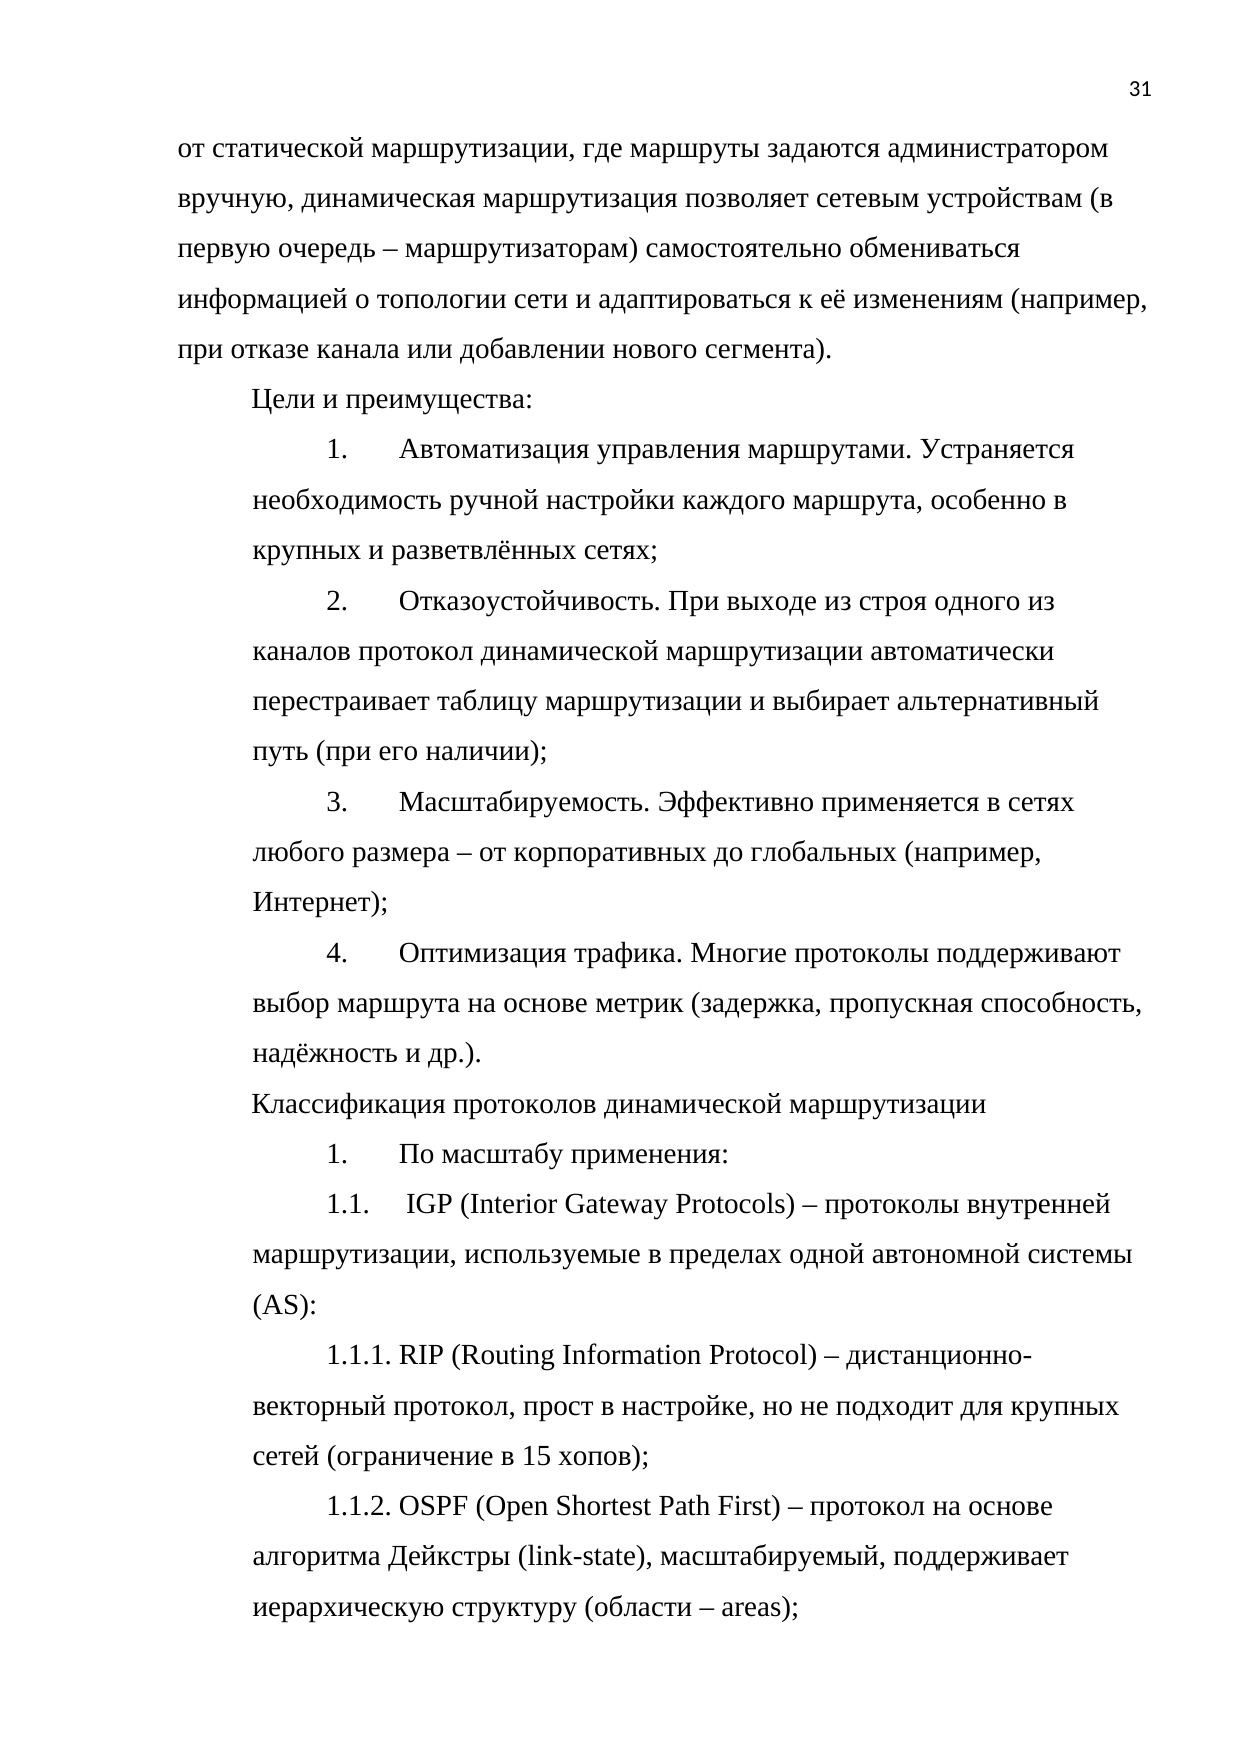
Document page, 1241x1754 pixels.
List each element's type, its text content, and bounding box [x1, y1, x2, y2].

list По масштабу применения: [252, 1136, 1152, 1169]
list Оптимизация трафика. Многие протоколы поддерживают выбор маршрута на основе метрик (задержка, пропускная способность, надёжность и др.). [252, 935, 1152, 1069]
list Масштабируемость. Эффективно применяется в сетях любого размера – от корпоративных до глобальных (например, Интернет); [252, 784, 1152, 918]
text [177, 130, 1152, 364]
list RIP (Routing Information Protocol) – дистанционно-векторный протокол, прост в настройке, но не подходит для крупных сетей (ограничение в 15 хопов); [252, 1337, 1152, 1471]
list OSPF (Open Shortest Path First) – протокол на основе алгоритма Дейкстры (link-state), масштабируемый, поддерживает иерархическую структуру (области – areas); [252, 1488, 1152, 1622]
list Отказоустойчивость. При выходе из строя одного из каналов протокол динамической маршрутизации автоматически перестраивает таблицу маршрутизации и выбирает альтернативный путь (при его наличии); [252, 583, 1152, 767]
text Классификация протоколов динамической маршрутизации [177, 1086, 1152, 1119]
list Автоматизация управления маршрутами. Устраняется необходимость ручной настройки каждого маршрута, особенно в крупных и разветвлённых сетях; [252, 432, 1152, 566]
list IGP (Interior Gateway Protocols) – протоколы внутренней маршрутизации, используемые в пределах одной автономной системы (AS): [252, 1186, 1152, 1321]
text Цели и преимущества: [177, 381, 1152, 415]
